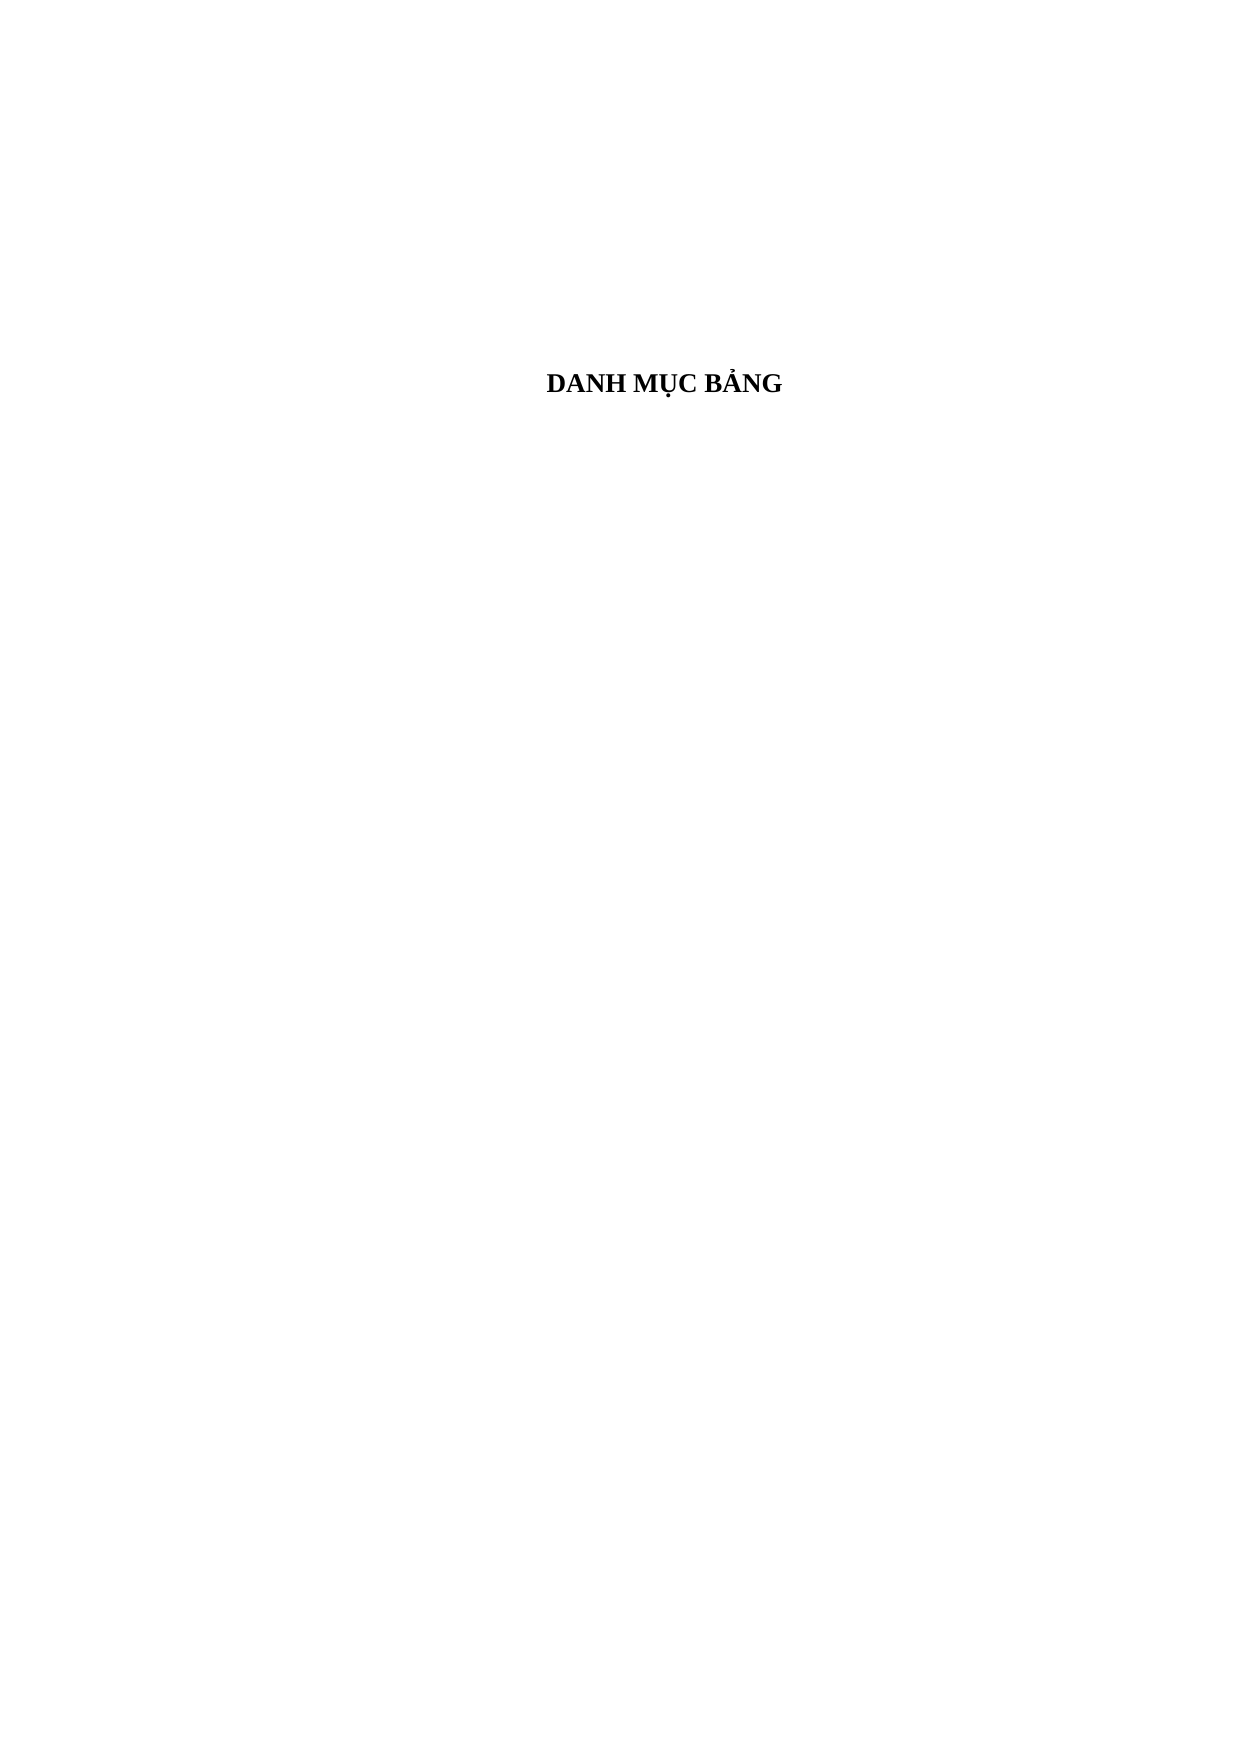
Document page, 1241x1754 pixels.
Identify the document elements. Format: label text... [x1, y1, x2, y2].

text DANH MỤC BẢNG [207, 367, 1122, 398]
